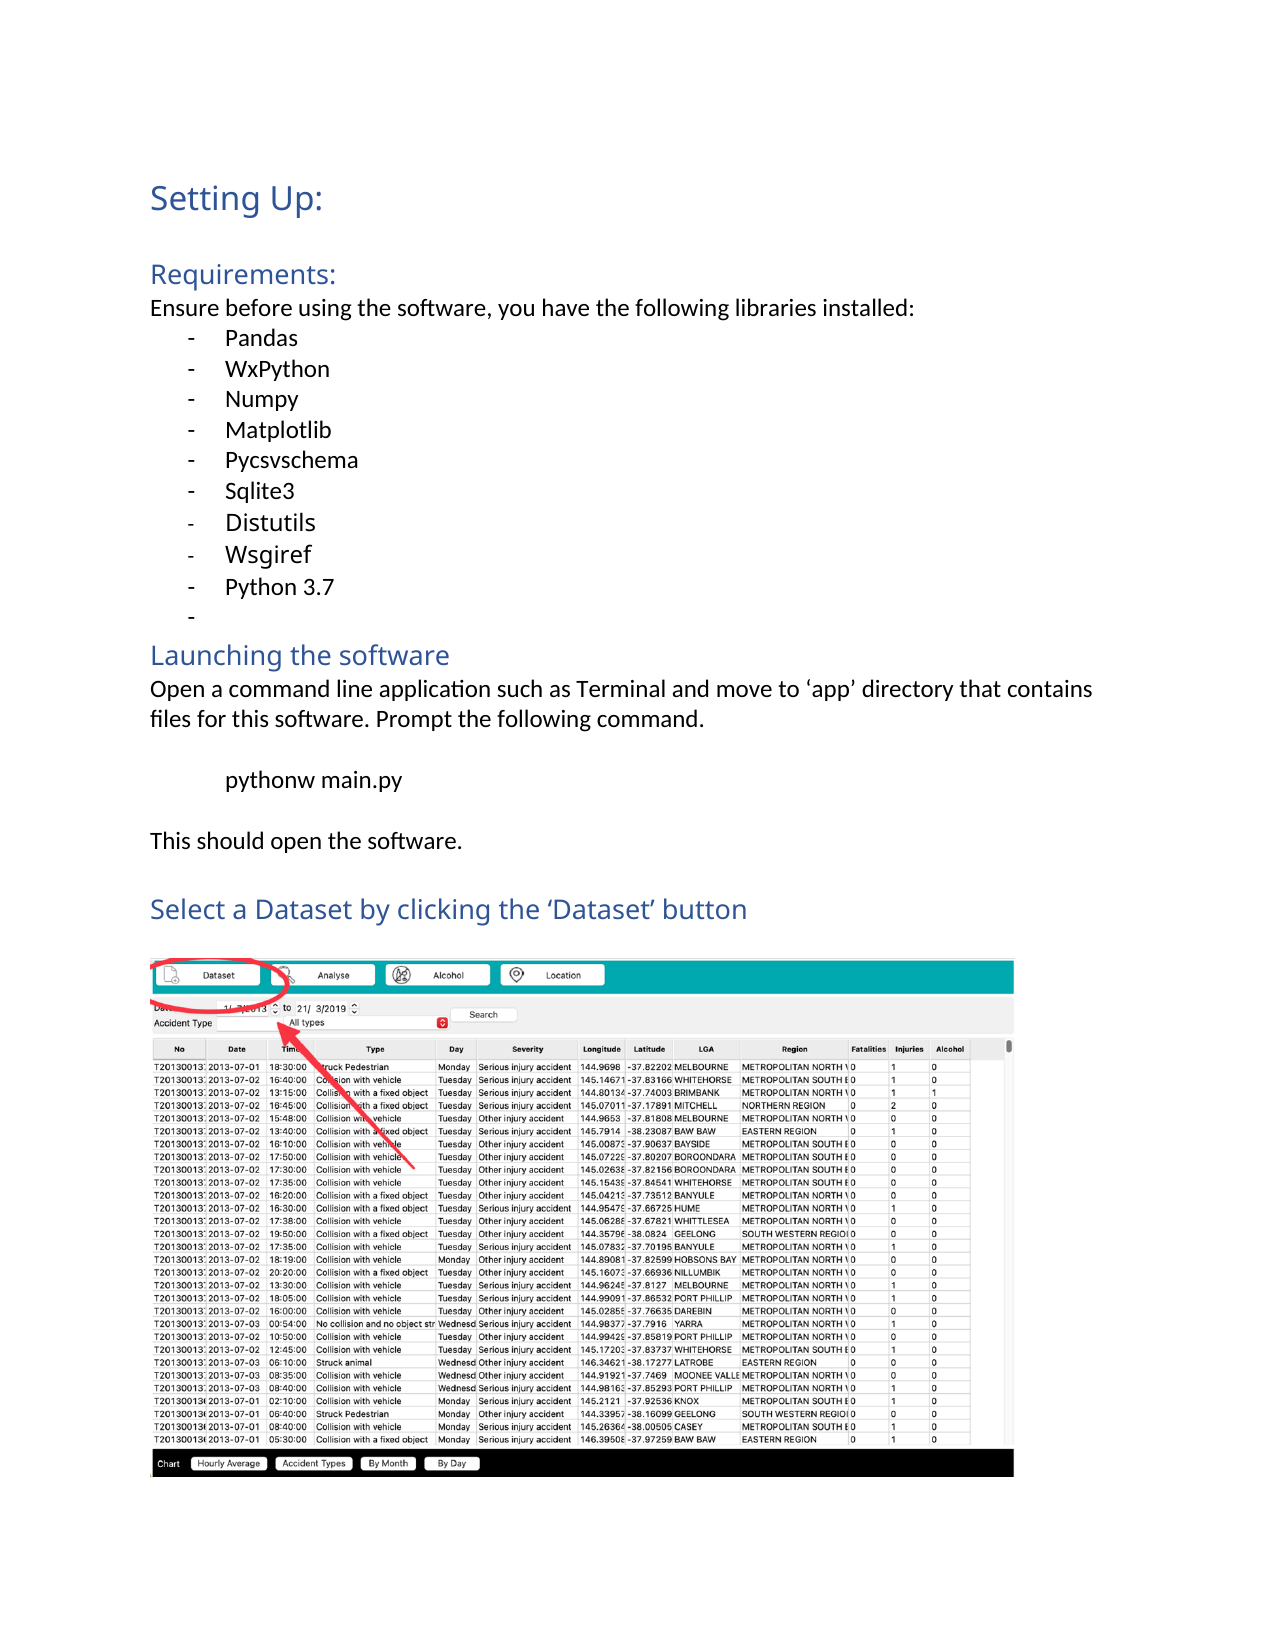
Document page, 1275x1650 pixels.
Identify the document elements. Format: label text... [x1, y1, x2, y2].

text Ensure before using the software, you have the following libraries installed: [150, 292, 1125, 322]
list Numpy [187, 383, 1125, 414]
list Sqlite3 [187, 475, 1125, 506]
list Pycsvschema [187, 444, 1125, 475]
subtitle Launching the software [150, 636, 1125, 673]
list Python 3.7 [187, 571, 1125, 601]
subtitle Select a Dataset by clicking the ‘Dataset’ button [150, 891, 1125, 928]
list Distutils [187, 506, 1125, 538]
text This should open the software. [150, 826, 1125, 856]
list Wsgiref [187, 538, 1125, 571]
list WxPython [187, 353, 1125, 383]
list Matplotlib [187, 414, 1125, 444]
subtitle Setting Up: [150, 175, 1125, 220]
picture [150, 958, 1015, 1477]
text pythonw main.py [225, 734, 1125, 795]
subtitle Requirements: [150, 255, 1125, 292]
text Open a command line application such as Terminal and move to ‘app’ directory that contains files for this software. Prompt the following command. [150, 673, 1125, 734]
list Pandas [187, 322, 1125, 353]
